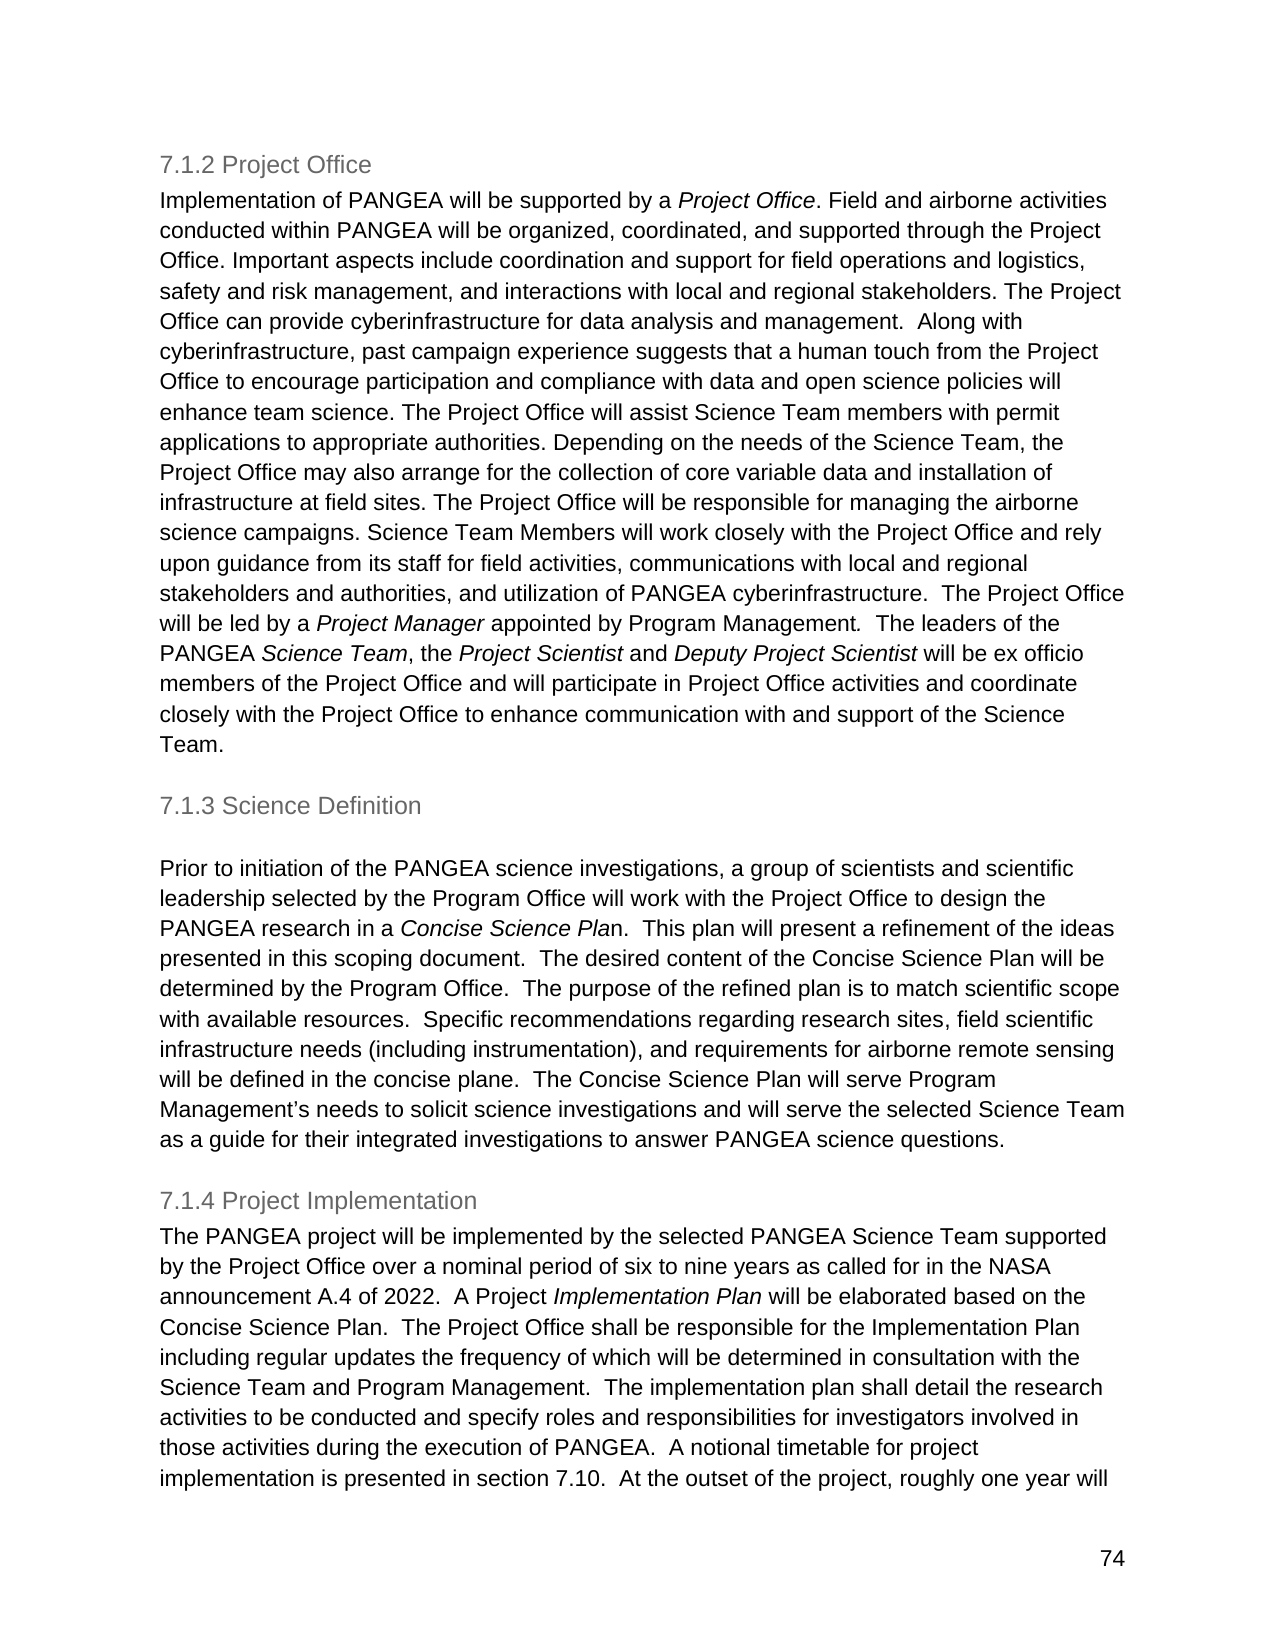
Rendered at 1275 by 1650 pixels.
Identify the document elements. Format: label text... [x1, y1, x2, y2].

text Prior to initiation of the PANGEA science investigations, a group of scientists and scientific leadership selected by the Program Office will work with the Project Office to design the PANGEA research in a Concise Science Plan. This plan will present a refinement of the ideas presented in this scoping document. The desired content of the Concise Science Plan will be determined by the Program Office. The purpose of the refined plan is to match scientific scope with available resources. Specific recommendations regarding research sites, field scientific infrastructure needs (including instrumentation), and requirements for airborne remote sensing will be defined in the concise plane. The Concise Science Plan will serve Program Management’s needs to solicit science investigations and will serve the selected Science Team as a guide for their integrated investigations to answer PANGEA science questions. [159, 854, 1125, 1153]
subtitle 7.1.4 Project Implementation [159, 1186, 1125, 1214]
text 7.1.3 Science Definition [159, 791, 1125, 820]
subtitle 7.1.2 Project Office [159, 150, 1125, 179]
text Implementation of PANGEA will be supported by a Project Office. Field and airborne activities conducted within PANGEA will be organized, coordinated, and supported through the Project Office. Important aspects include coordination and support for field operations and logistics, safety and risk management, and interactions with local and regional stakeholders. The Project Office can provide cyberinfrastructure for data analysis and management. Along with cyberinfrastructure, past campaign experience suggests that a human touch from the Project Office to encourage participation and compliance with data and open science policies will enhance team science. The Project Office will assist Science Team members with permit applications to appropriate authorities. Depending on the needs of the Science Team, the Project Office may also arrange for the collection of core variable data and installation of infrastructure at field sites. The Project Office will be responsible for managing the airborne science campaigns. Science Team Members will work closely with the Project Office and rely upon guidance from its staff for field activities, communications with local and regional stakeholders and authorities, and utilization of PANGEA cyberinfrastructure. The Project Office will be led by a Project Manager appointed by Program Management. The leaders of the PANGEA Science Team, the Project Scientist and Deputy Project Scientist will be ex officio members of the Project Office and will participate in Project Office activities and coordinate closely with the Project Office to enhance communication with and support of the Science Team. [159, 187, 1125, 757]
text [159, 1223, 1125, 1491]
